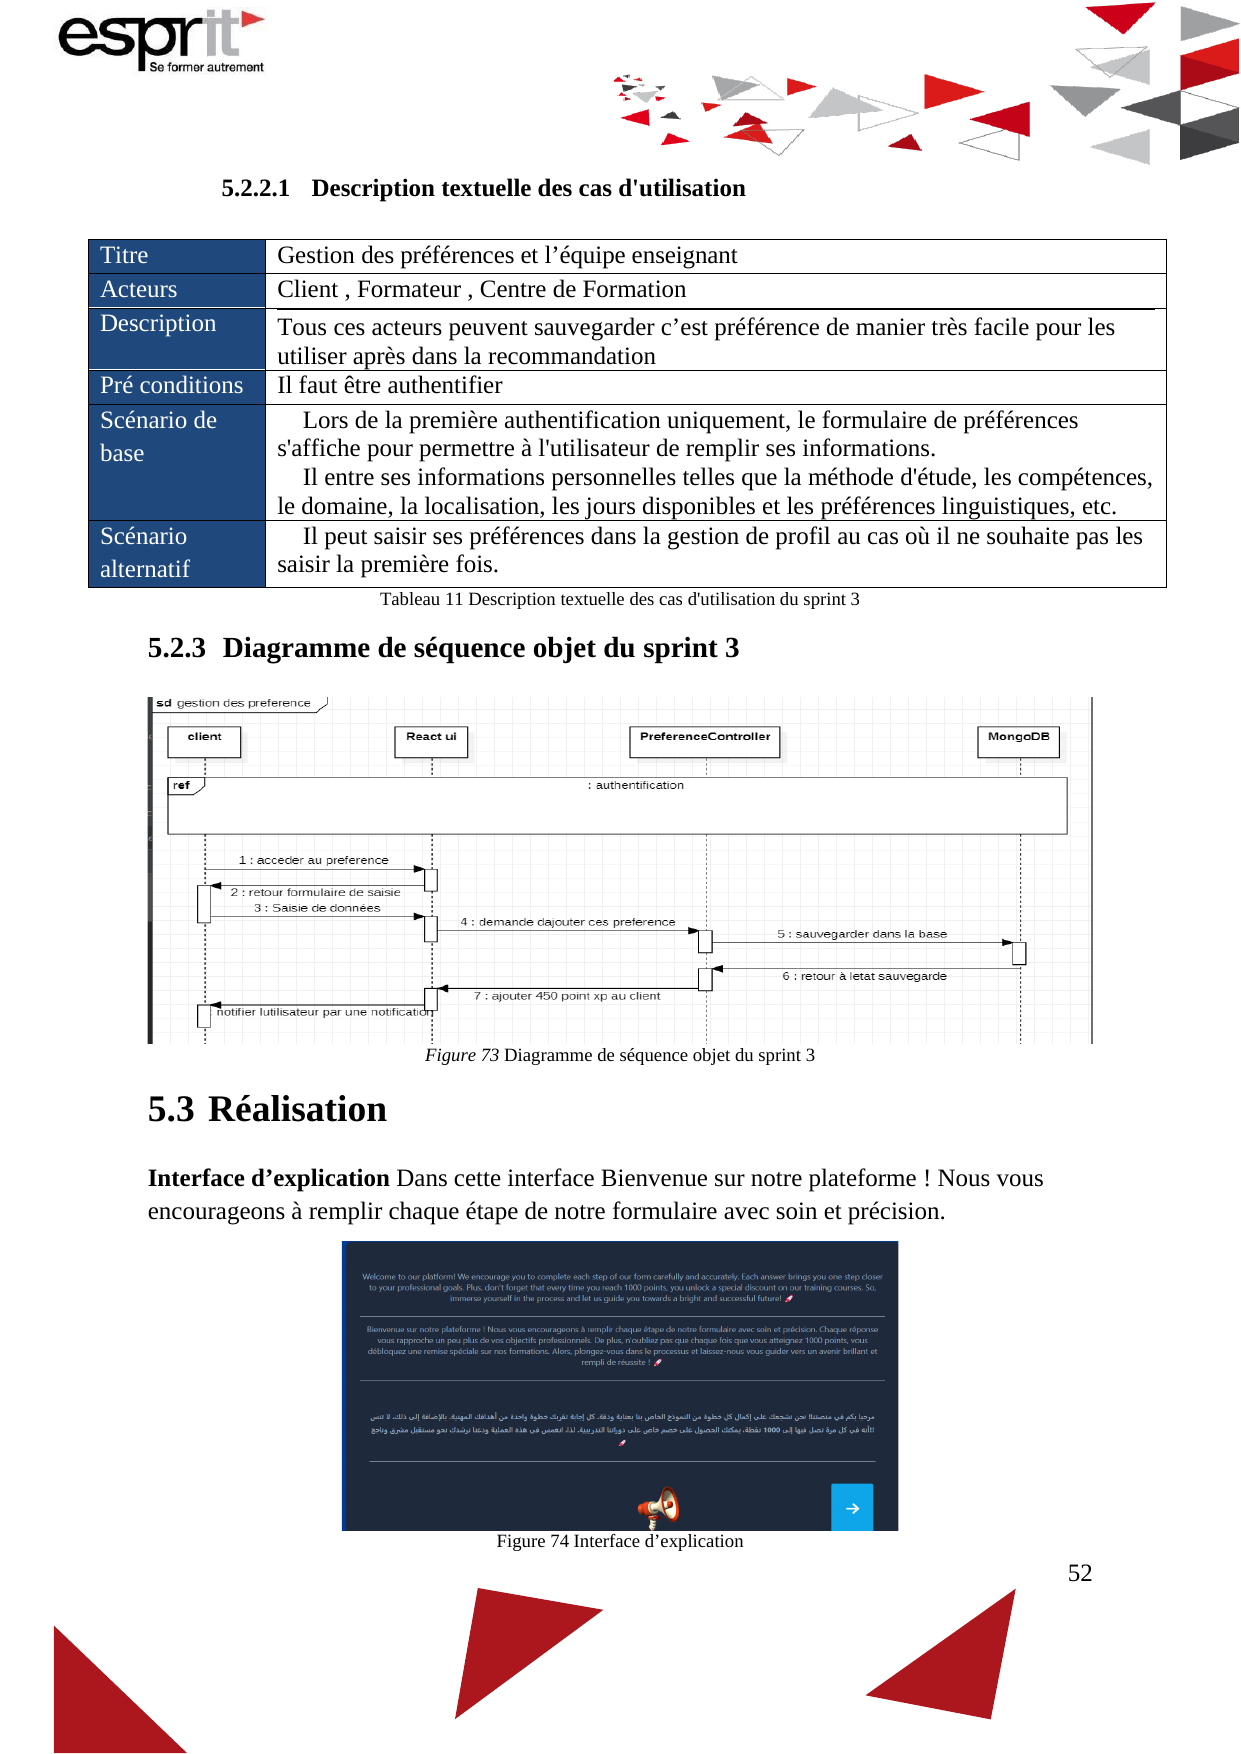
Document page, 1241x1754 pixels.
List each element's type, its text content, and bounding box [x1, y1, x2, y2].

text Tableau 11 Description textuelle des cas d'utilisation du sprint 3 [148, 588, 1093, 609]
picture [147, 697, 1093, 1044]
table_cell Scénario de base [89, 405, 265, 520]
table_cell Description [89, 309, 265, 369]
text Figure 74 Interface d’explication [148, 1530, 1093, 1552]
table_cell  Il peut saisir ses préférences dans la gestion de profil au cas où il ne souhaite pas les saisir la première fois. [266, 521, 1166, 587]
table_cell Acteurs [89, 274, 265, 307]
picture [613, 0, 1241, 167]
table_cell Client , Formateur , Centre de Formation [266, 274, 1166, 307]
subtitle Réalisation [148, 1086, 1093, 1129]
subtitle Description textuelle des cas d'utilisation [221, 173, 1093, 202]
table_cell Il faut être authentifier [266, 371, 1166, 404]
table_header Titre [89, 240, 265, 273]
table_cell Scénario alternatif [89, 521, 265, 587]
table_cell Pré conditions [89, 371, 265, 404]
text Interface d’explication Dans cette interface Bienvenue sur notre plateforme ! Nous vous encourageons à remplir chaque étape de notre formulaire avec soin et précision. [148, 1163, 1093, 1225]
subtitle Diagramme de séquence objet du sprint 3 [148, 630, 1093, 664]
picture [847, 1506, 858, 1511]
table_cell  Lors de la première authentification uniquement, le formulaire de préférences s'affiche pour permettre à l'utilisateur de remplir ses informations.  Il entre ses informations personnelles telles que la méthode d'étude, les compétences, le domaine, la localisation, les jours disponibles et les préférences linguistiques, etc. [266, 405, 1166, 520]
table_header Gestion des préférences et l’équipe enseignant [266, 240, 1166, 273]
picture [341, 1241, 899, 1531]
table_cell Tous ces acteurs peuvent sauvegarder c’est préférence de manier très facile pour les utiliser après dans la recommandation [266, 309, 1166, 369]
text Figure 73 Diagramme de séquence objet du sprint 3 [148, 1044, 1093, 1065]
picture [54, 7, 269, 75]
